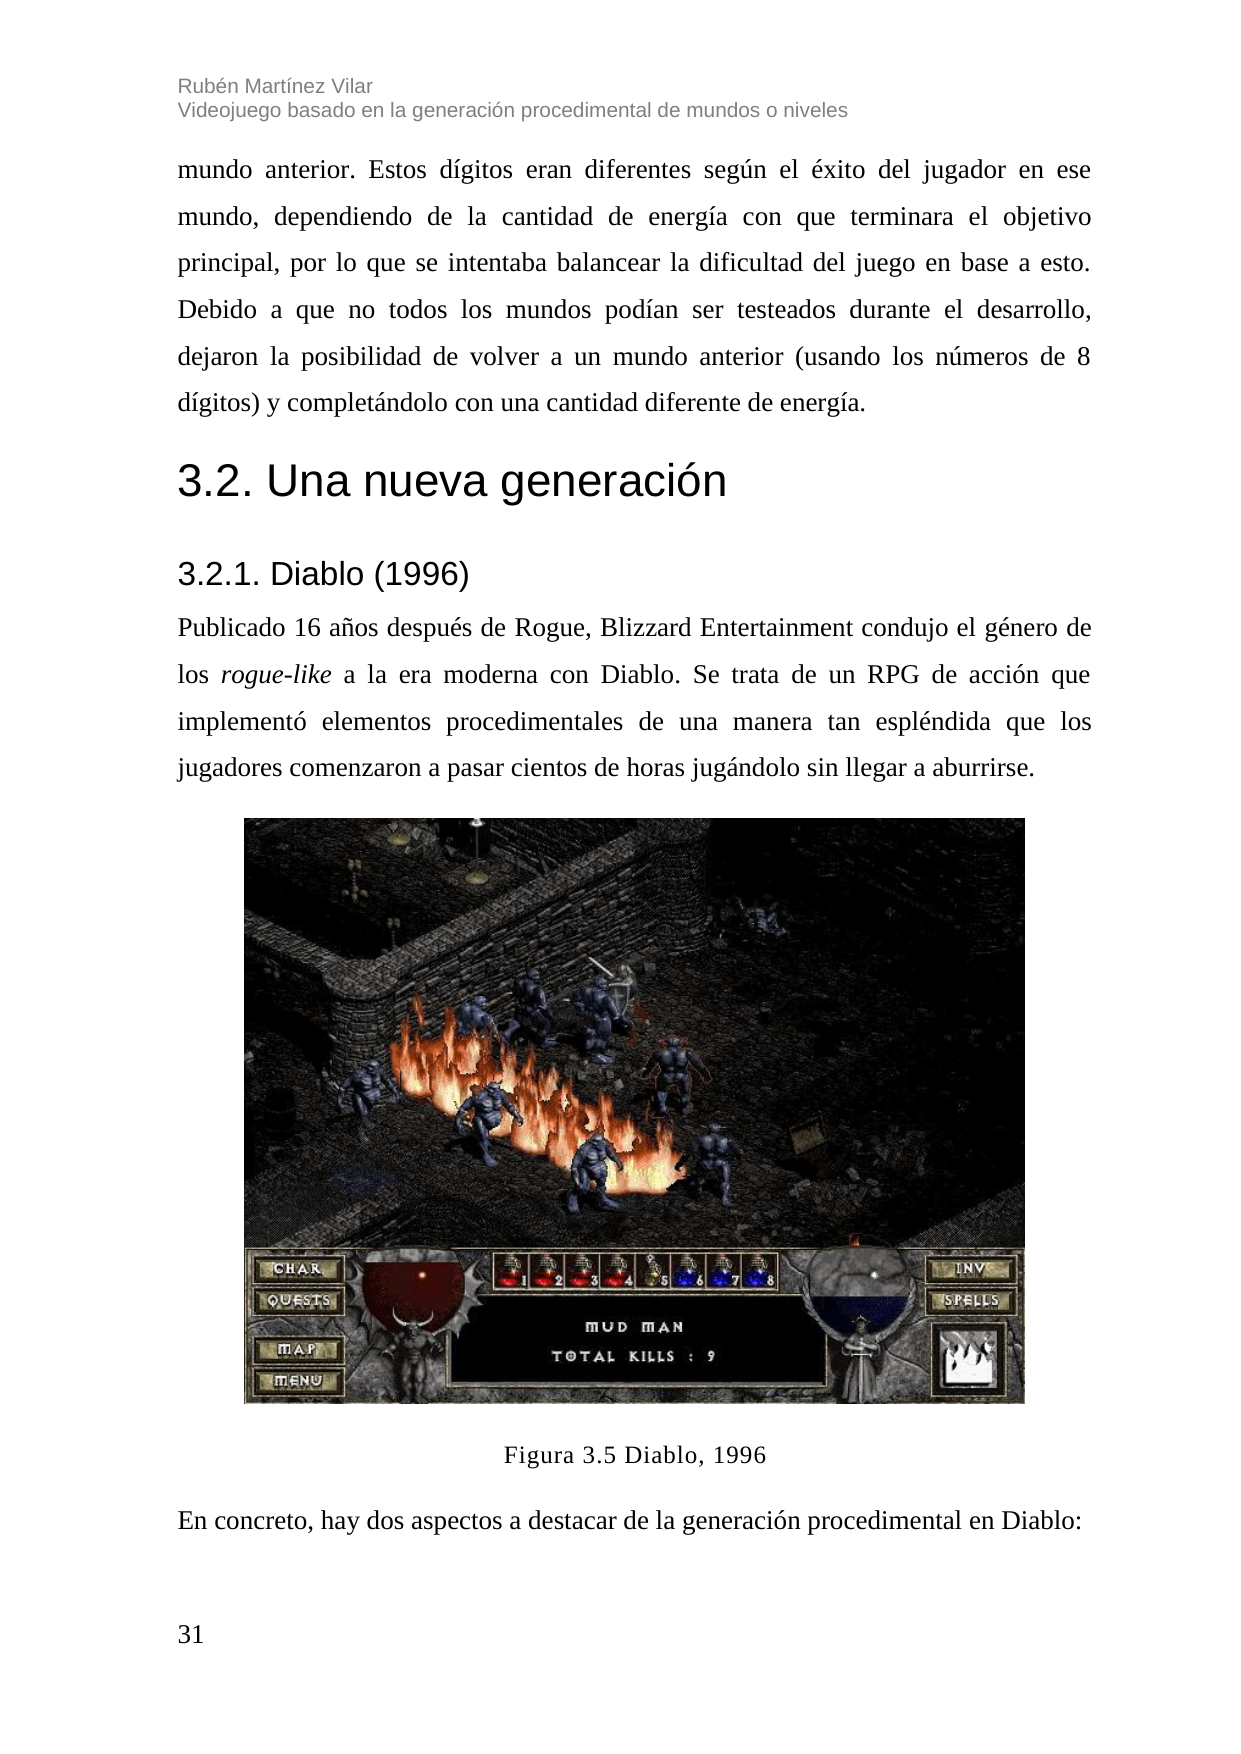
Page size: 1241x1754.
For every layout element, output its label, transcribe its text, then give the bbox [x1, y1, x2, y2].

subtitle Diablo (1996) [177, 554, 1092, 592]
picture [244, 818, 1025, 1404]
text Publicado 16 años después de Rogue, Blizzard Entertainment condujo el género de los rogue-like a la era moderna con Diablo. Se trata de un RPG de acción que implementó elementos procedimentales de una manera tan espléndida que los jugadores comenzaron a pasar cientos de horas jugándolo sin llegar a aburrirse. [177, 611, 1092, 782]
subtitle Una nueva generación [177, 454, 1092, 506]
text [177, 153, 1092, 417]
text En concreto, hay dos aspectos a destacar de la generación procedimental en Diablo: [177, 1504, 1092, 1535]
